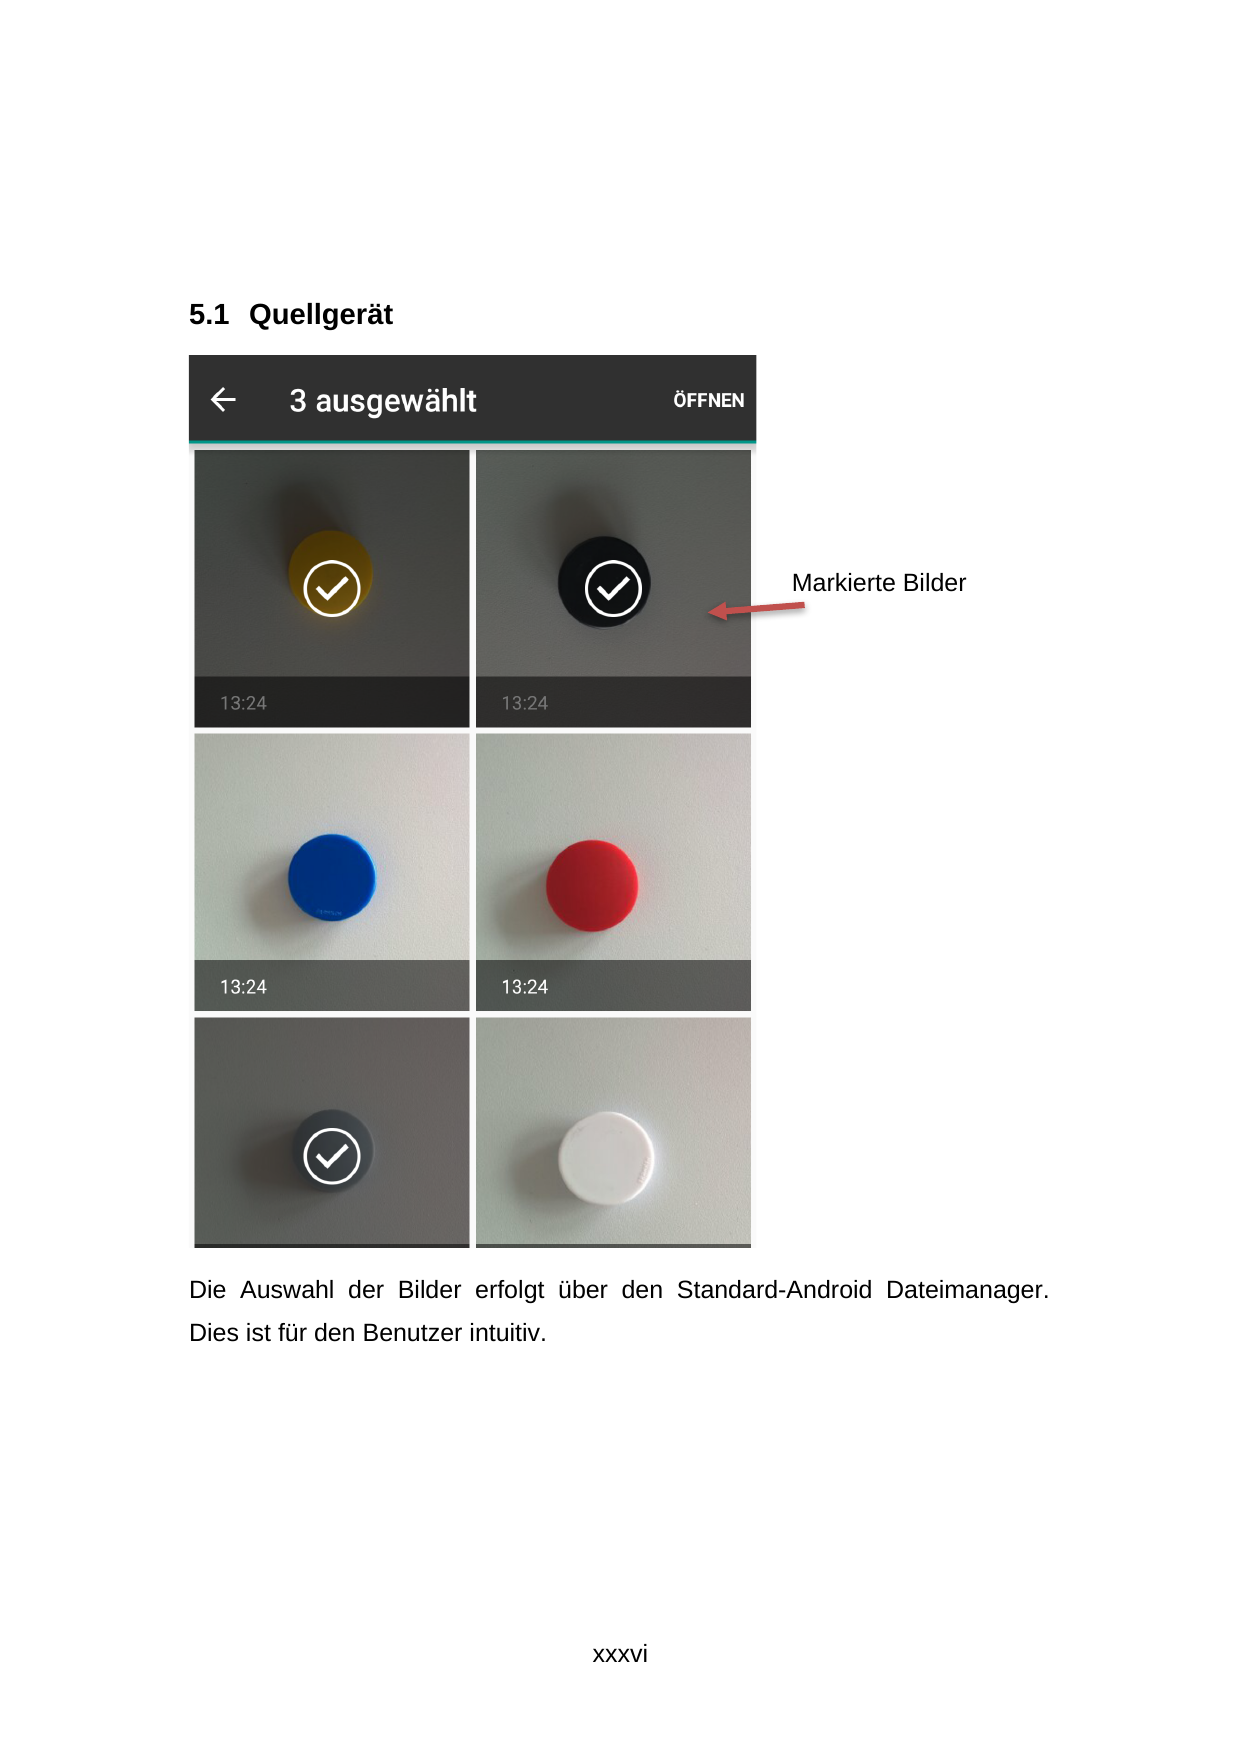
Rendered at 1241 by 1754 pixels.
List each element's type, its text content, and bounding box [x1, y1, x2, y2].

subtitle Quellgerät [189, 297, 1051, 330]
picture [188, 355, 757, 1248]
text Die Auswahl der Bilder erfolgt über den Standard-Android Dateimanager. Dies ist für den Benutzer intuitiv. [189, 1275, 1051, 1347]
